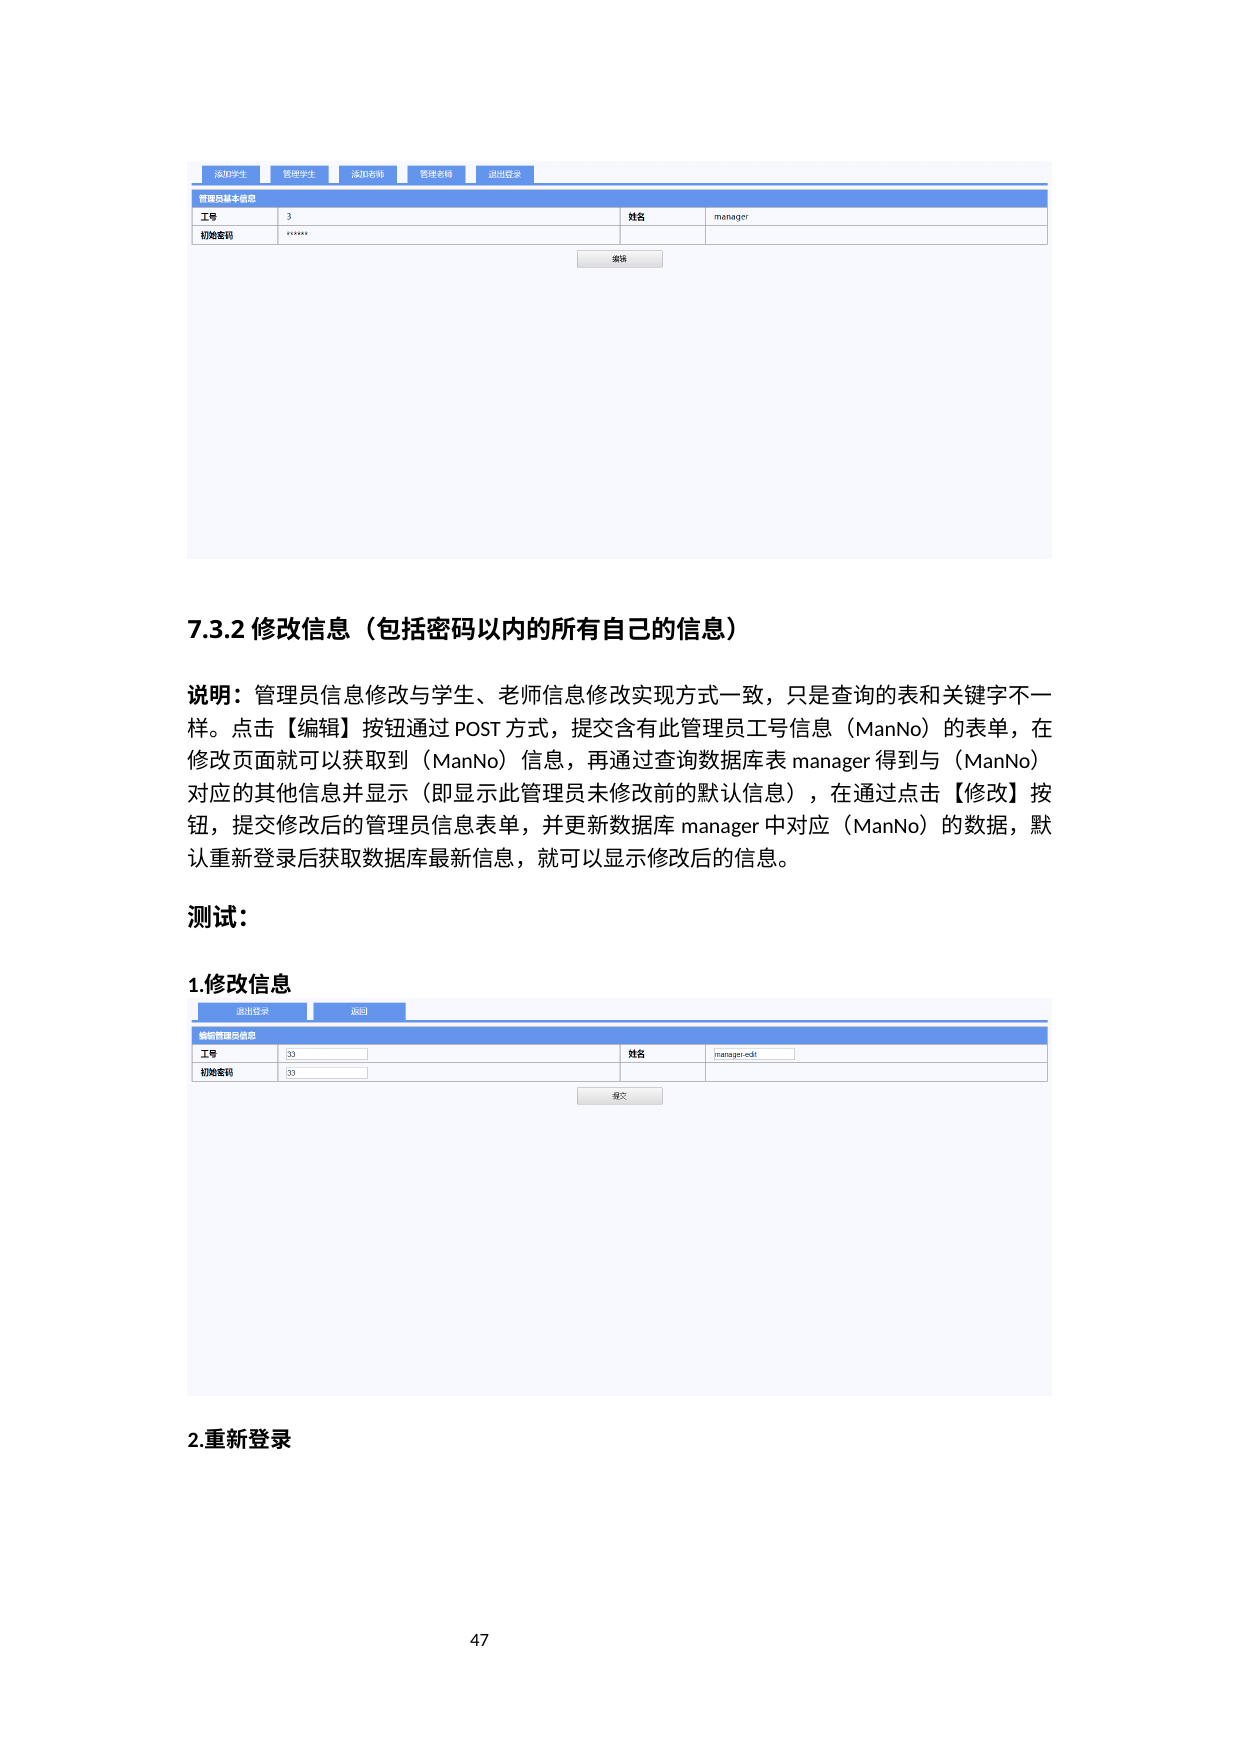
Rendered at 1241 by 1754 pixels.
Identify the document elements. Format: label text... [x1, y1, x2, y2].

subtitle 7.3.2 修改信息（包括密码以内的所有自己的信息） [187, 595, 1053, 660]
text 说明：管理员信息修改与学生、老师信息修改实现方式一致，只是查询的表和关键字不一样。点击【编辑】按钮通过POST方式，提交含有此管理员工号信息（ManNo）的表单，在修改页面就可以获取到（ManNo）信息，再通过查询数据库表manager得到与（ManNo）对应的其他信息并显示（即显示此管理员未修改前的默认信息），在通过点击【修改】按钮，提交修改后的管理员信息表单，并更新数据库manager中对应（ManNo）的数据，默认重新登录后获取数据库最新信息，就可以显示修改后的信息。 [187, 678, 1053, 873]
picture [187, 161, 1052, 559]
text 1.修改信息 [187, 967, 1053, 999]
subtitle 测试： [187, 883, 1053, 948]
text 2.重新登录 [187, 1422, 1053, 1454]
picture [187, 998, 1052, 1396]
